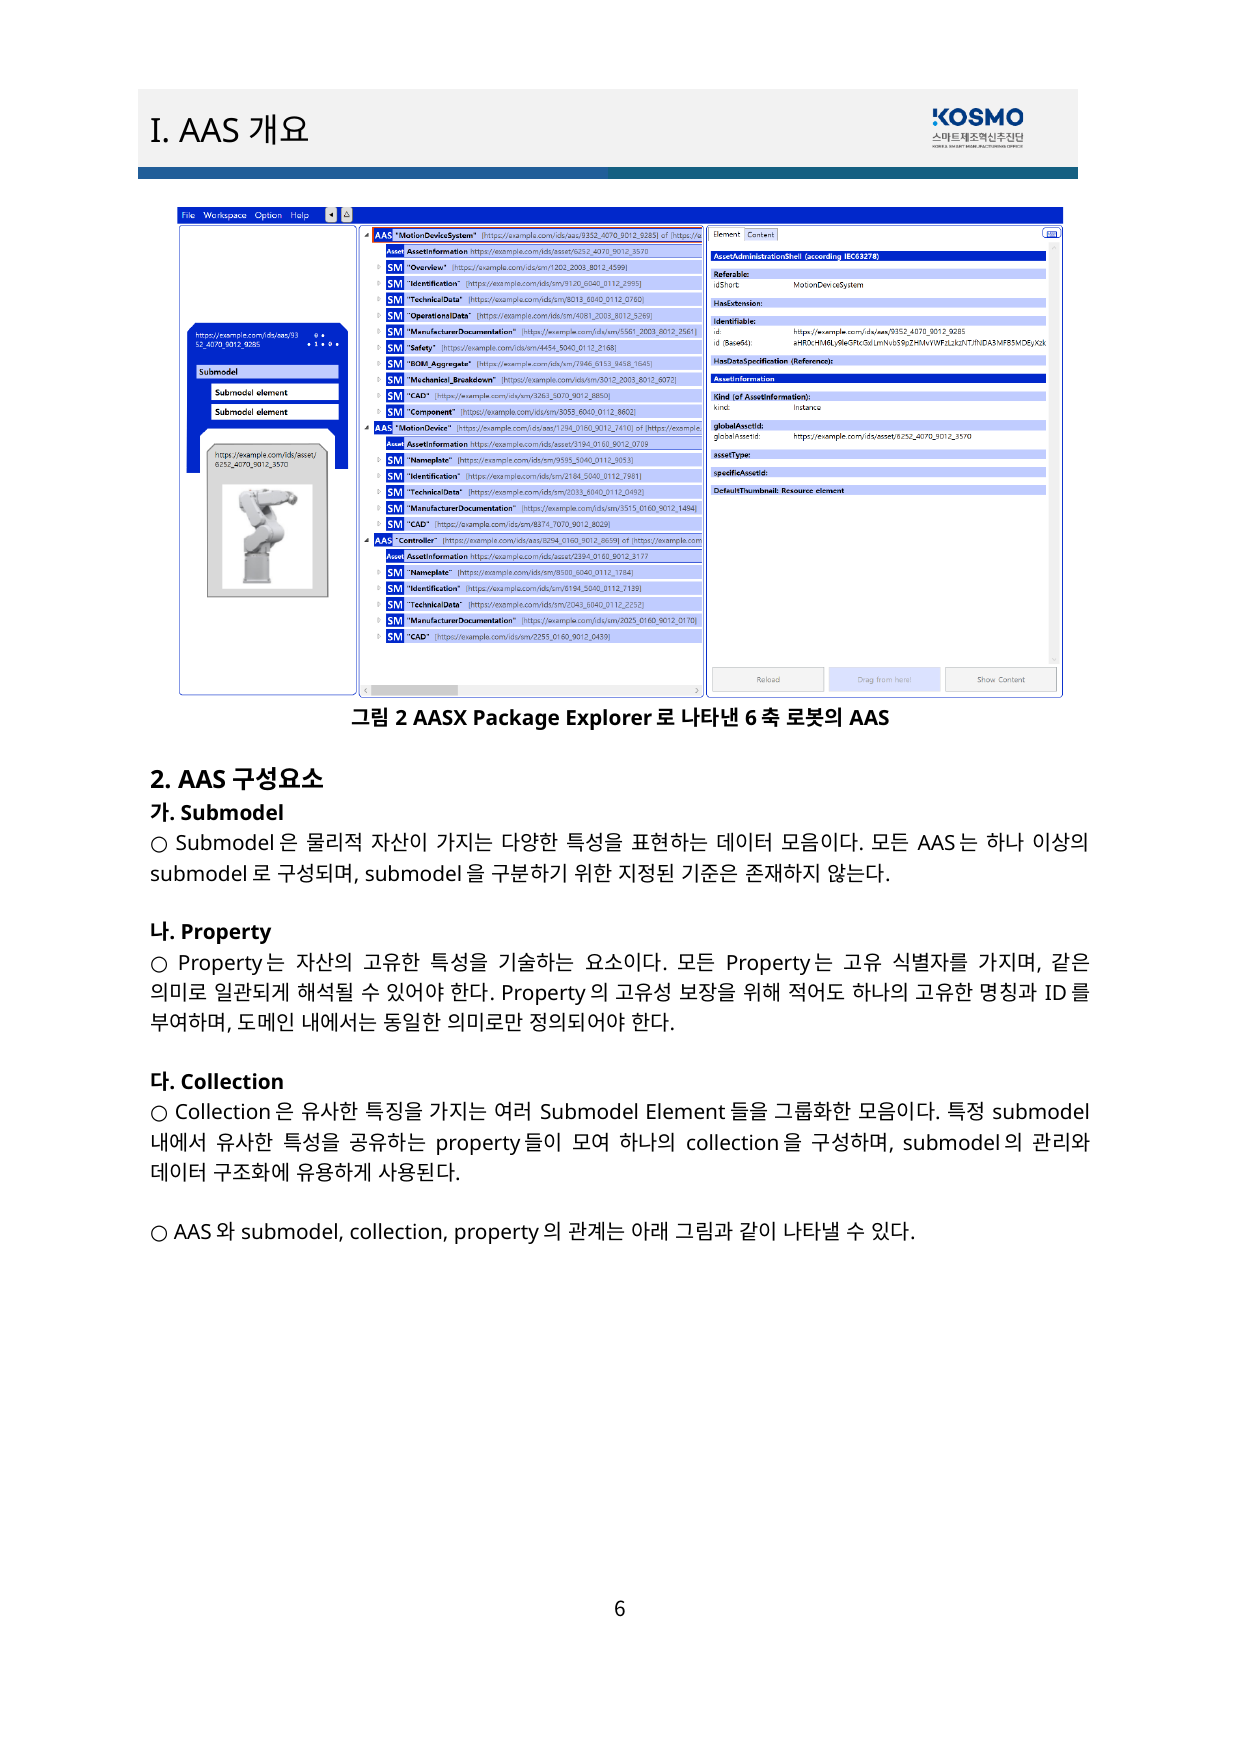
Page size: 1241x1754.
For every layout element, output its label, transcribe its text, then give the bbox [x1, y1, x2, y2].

text ○ Submodel은 물리적 자산이 가지는 다양한 특성을 표현하는 데이터 모음이다. 모든 AAS는 하나 이상의 submodel로 구성되며, submodel을 구분하기 위한 지정된 기준은 존재하지 않는다. [150, 827, 1090, 887]
text ○ Collection은 유사한 특징을 가지는 여러 Submodel Element들을 그룹화한 모음이다. 특정 submodel 내에서 유사한 특성을 공유하는 property들이 모여 하나의 collection을 구성하며, submodel의 관리와 데이터 구조화에 유용하게 사용된다. [150, 1096, 1090, 1187]
subtitle 2. AAS 구성요소 [150, 760, 1090, 796]
picture [932, 108, 1024, 148]
text 가. Submodel [150, 796, 1090, 827]
text ○ Property는 자산의 고유한 특성을 기술하는 요소이다. 모든 Property는 고유 식별자를 가지며, 같은 의미로 일관되게 해석될 수 있어야 한다. Property의 고유성 보장을 위해 적어도 하나의 고유한 명칭과 ID를 부여하며, 도메인 내에서는 동일한 의미로만 정의되어야 한다. [150, 946, 1090, 1037]
text 나. Property [150, 916, 1090, 946]
picture [177, 207, 1064, 702]
text 그림 AASX Package Explorer로 나타낸 6축 로봇의 AAS [150, 701, 1090, 732]
text ○ AAS와 submodel, collection, property의 관계는 아래 그림과 같이 나타낼 수 있다. [150, 1215, 1090, 1245]
text 다. Collection [150, 1065, 1090, 1096]
